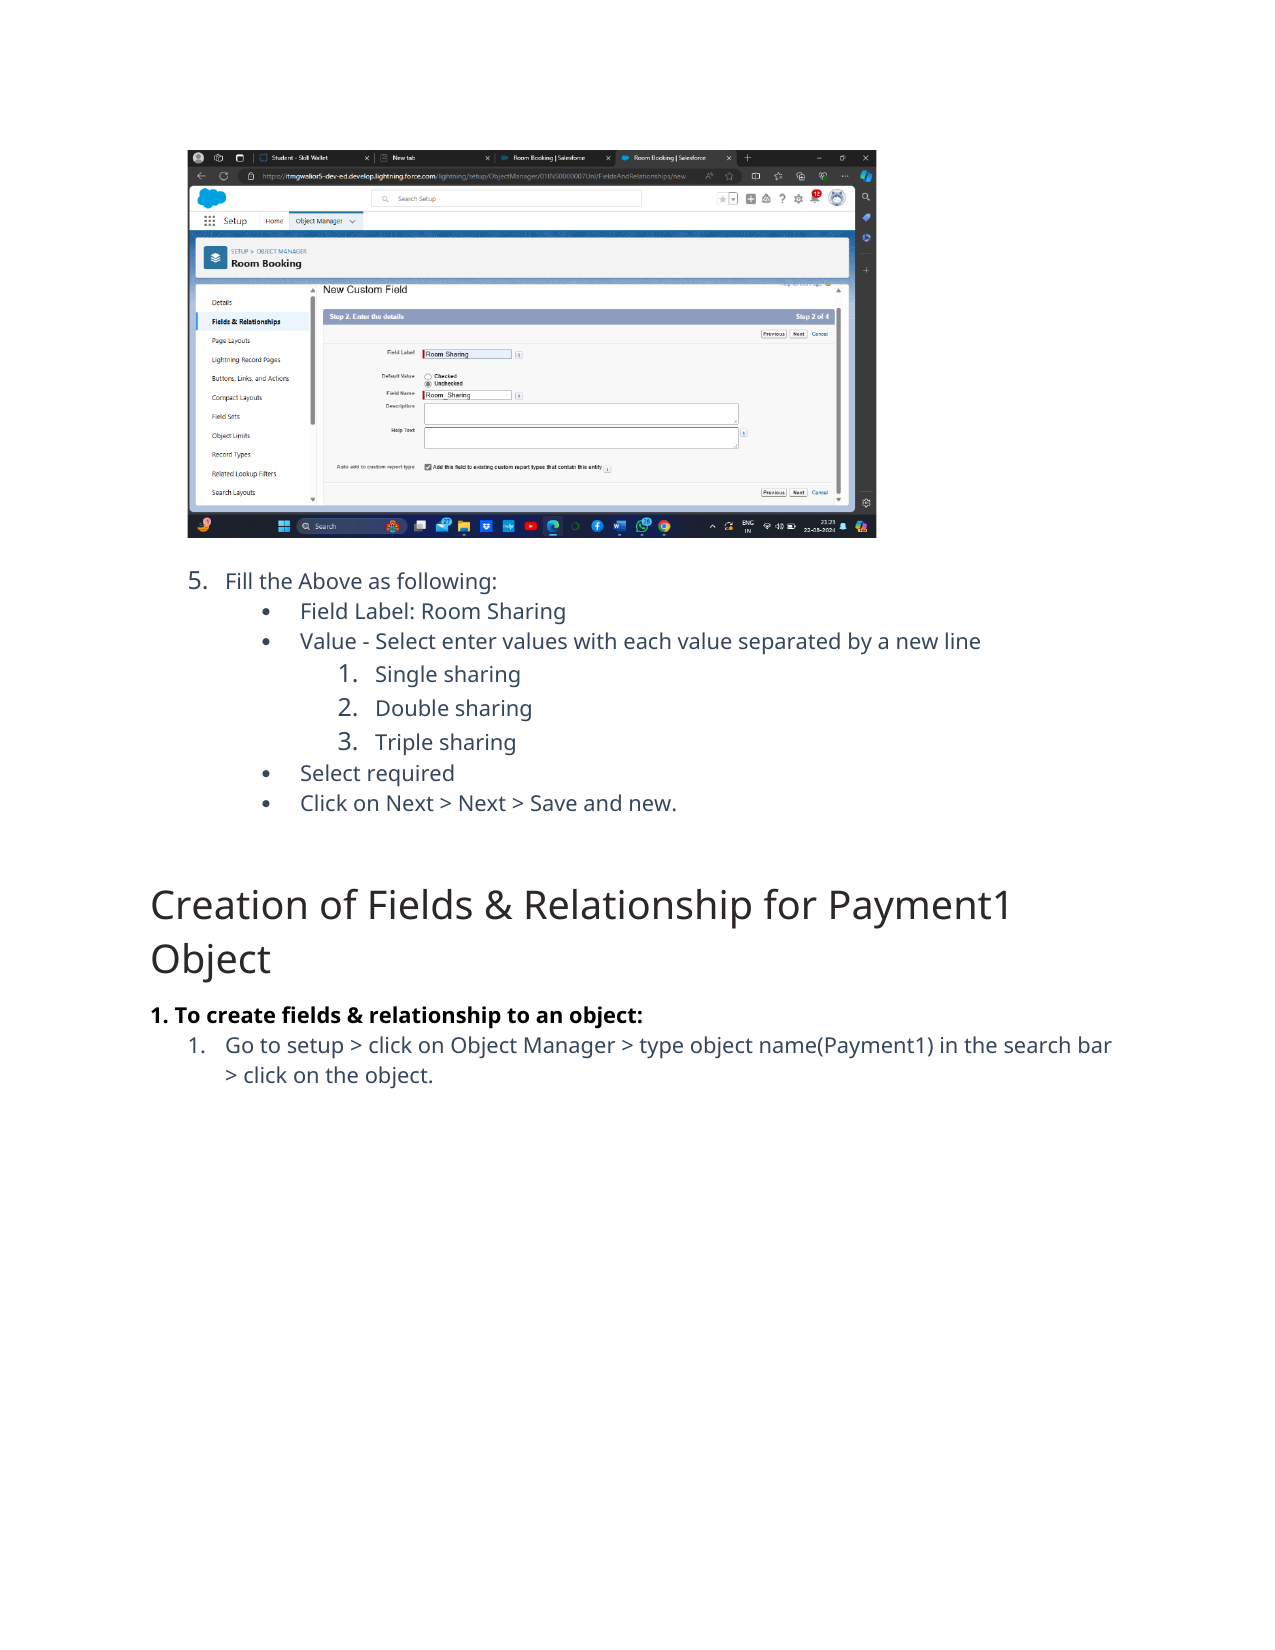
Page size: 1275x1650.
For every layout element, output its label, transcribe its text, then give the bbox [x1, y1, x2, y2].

picture [187, 150, 877, 538]
list Triple sharing [337, 724, 1125, 758]
text 1. To create fields & relationship to an object: [150, 1000, 1125, 1030]
list Fill the Above as following: [187, 562, 1125, 596]
list Go to setup > click on Object Manager > type object name(Payment1) in the search bar > click on the object. [187, 1030, 1125, 1090]
list Single sharing [337, 656, 1125, 690]
list Field Label: Room Sharing [262, 596, 1125, 626]
list Double sharing [337, 690, 1125, 724]
list Click on Next > Next > Save and new. [262, 788, 1125, 818]
list Select required [262, 758, 1125, 788]
list Value - Select enter values with each value separated by a new line [262, 626, 1125, 656]
subtitle Creation of Fields & Relationship for Payment1 Object [150, 877, 1125, 985]
